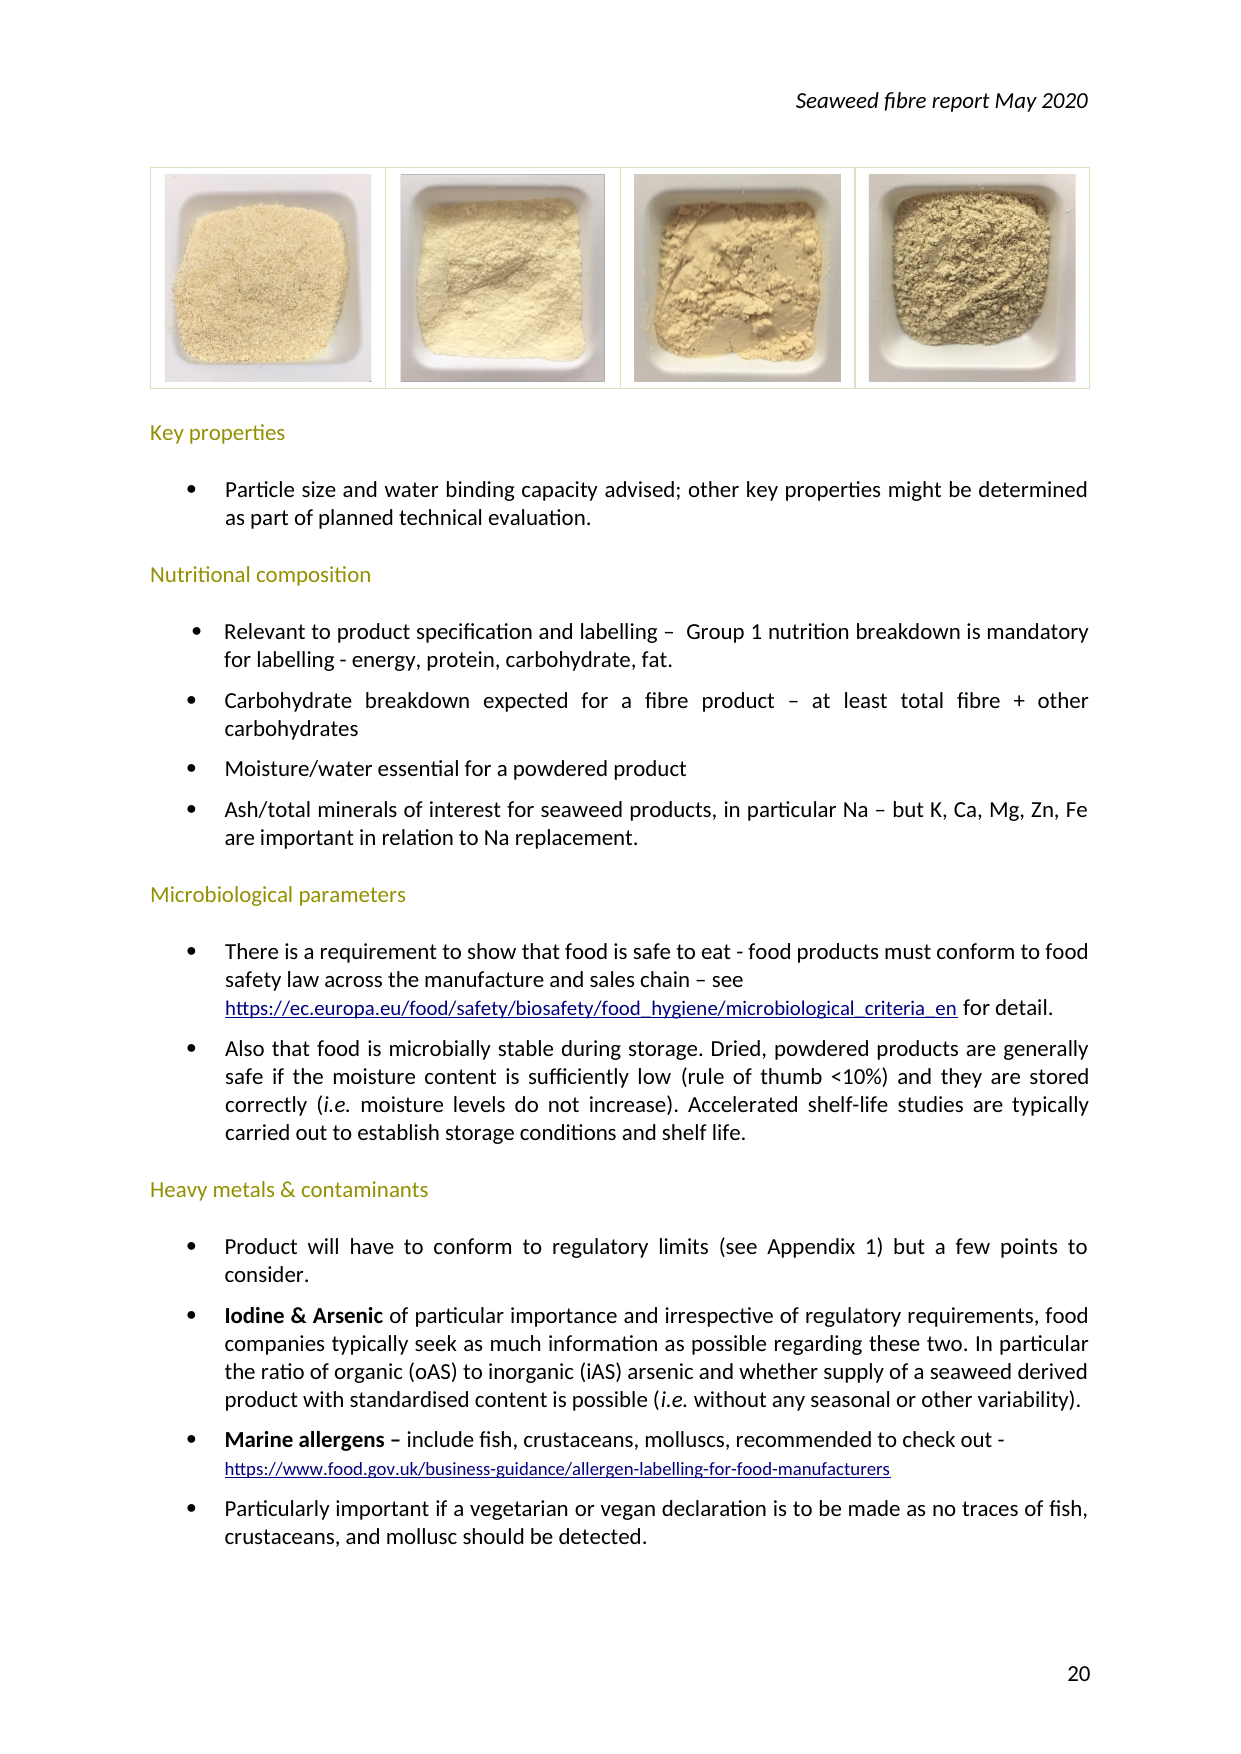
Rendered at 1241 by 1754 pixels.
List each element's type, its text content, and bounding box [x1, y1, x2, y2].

list Marine allergens – include fish, crustaceans, molluscs, recommended to check out - https://www.food.gov.uk/business-guidance/allergen-labelling-for-food-manufacturers [187, 1425, 1090, 1481]
list Particle size and water binding capacity advised; other key properties might be determined as part of planned technical evaluation. [187, 475, 1090, 531]
picture [164, 174, 372, 382]
list Iodine & Arsenic of particular importance and irrespective of regulatory requirements, food companies typically seek as much information as possible regarding these two. In particular the ratio of organic (oAS) to inorganic (iAS) arsenic and whether supply of a seaweed derived product with standardised content is possible (i.e. without any seasonal or other variability). [187, 1301, 1090, 1413]
picture [868, 174, 1076, 382]
table_cell [856, 168, 1089, 387]
subtitle Key properties [150, 418, 1090, 446]
subtitle Heavy metals & contaminants [150, 1175, 1090, 1203]
table_cell [386, 168, 620, 387]
picture [400, 174, 605, 382]
list Moisture/water essential for a powdered product [187, 754, 1090, 782]
list Relevant to product specification and labelling – Group 1 nutrition breakdown is mandatory for labelling - energy, protein, carbohydrate, fat. [193, 617, 1090, 673]
list Ash/total minerals of interest for seaweed products, in particular Na – but K, Ca, Mg, Zn, Fe are important in relation to Na replacement. [187, 795, 1090, 851]
list Carbohydrate breakdown expected for a fibre product – at least total fibre + other carbohydrates [187, 686, 1090, 742]
list There is a requirement to show that food is safe to eat - food products must conform to food safety law across the manufacture and sales chain – see https://ec.europa.eu/food/safety/biosafety/food_hygiene/microbiological_criteria_en for detail. [187, 937, 1090, 1021]
picture [634, 174, 841, 382]
table_cell [151, 168, 385, 387]
list Also that food is microbially stable during storage. Dried, powdered products are generally safe if the moisture content is sufficiently low (rule of thumb <10%) and they are stored correctly (i.e. moisture levels do not increase). Accelerated shelf-life studies are typically carried out to establish storage conditions and shelf life. [187, 1034, 1090, 1146]
table_cell [621, 168, 854, 387]
list Particularly important if a vegetarian or vegan declaration is to be made as no traces of fish, crustaceans, and mollusc should be detected. [187, 1494, 1090, 1550]
subtitle Nutritional composition [150, 560, 1090, 588]
list Product will have to conform to regulatory limits (see Appendix 1) but a few points to consider. [187, 1232, 1090, 1288]
subtitle Microbiological parameters [150, 880, 1090, 908]
